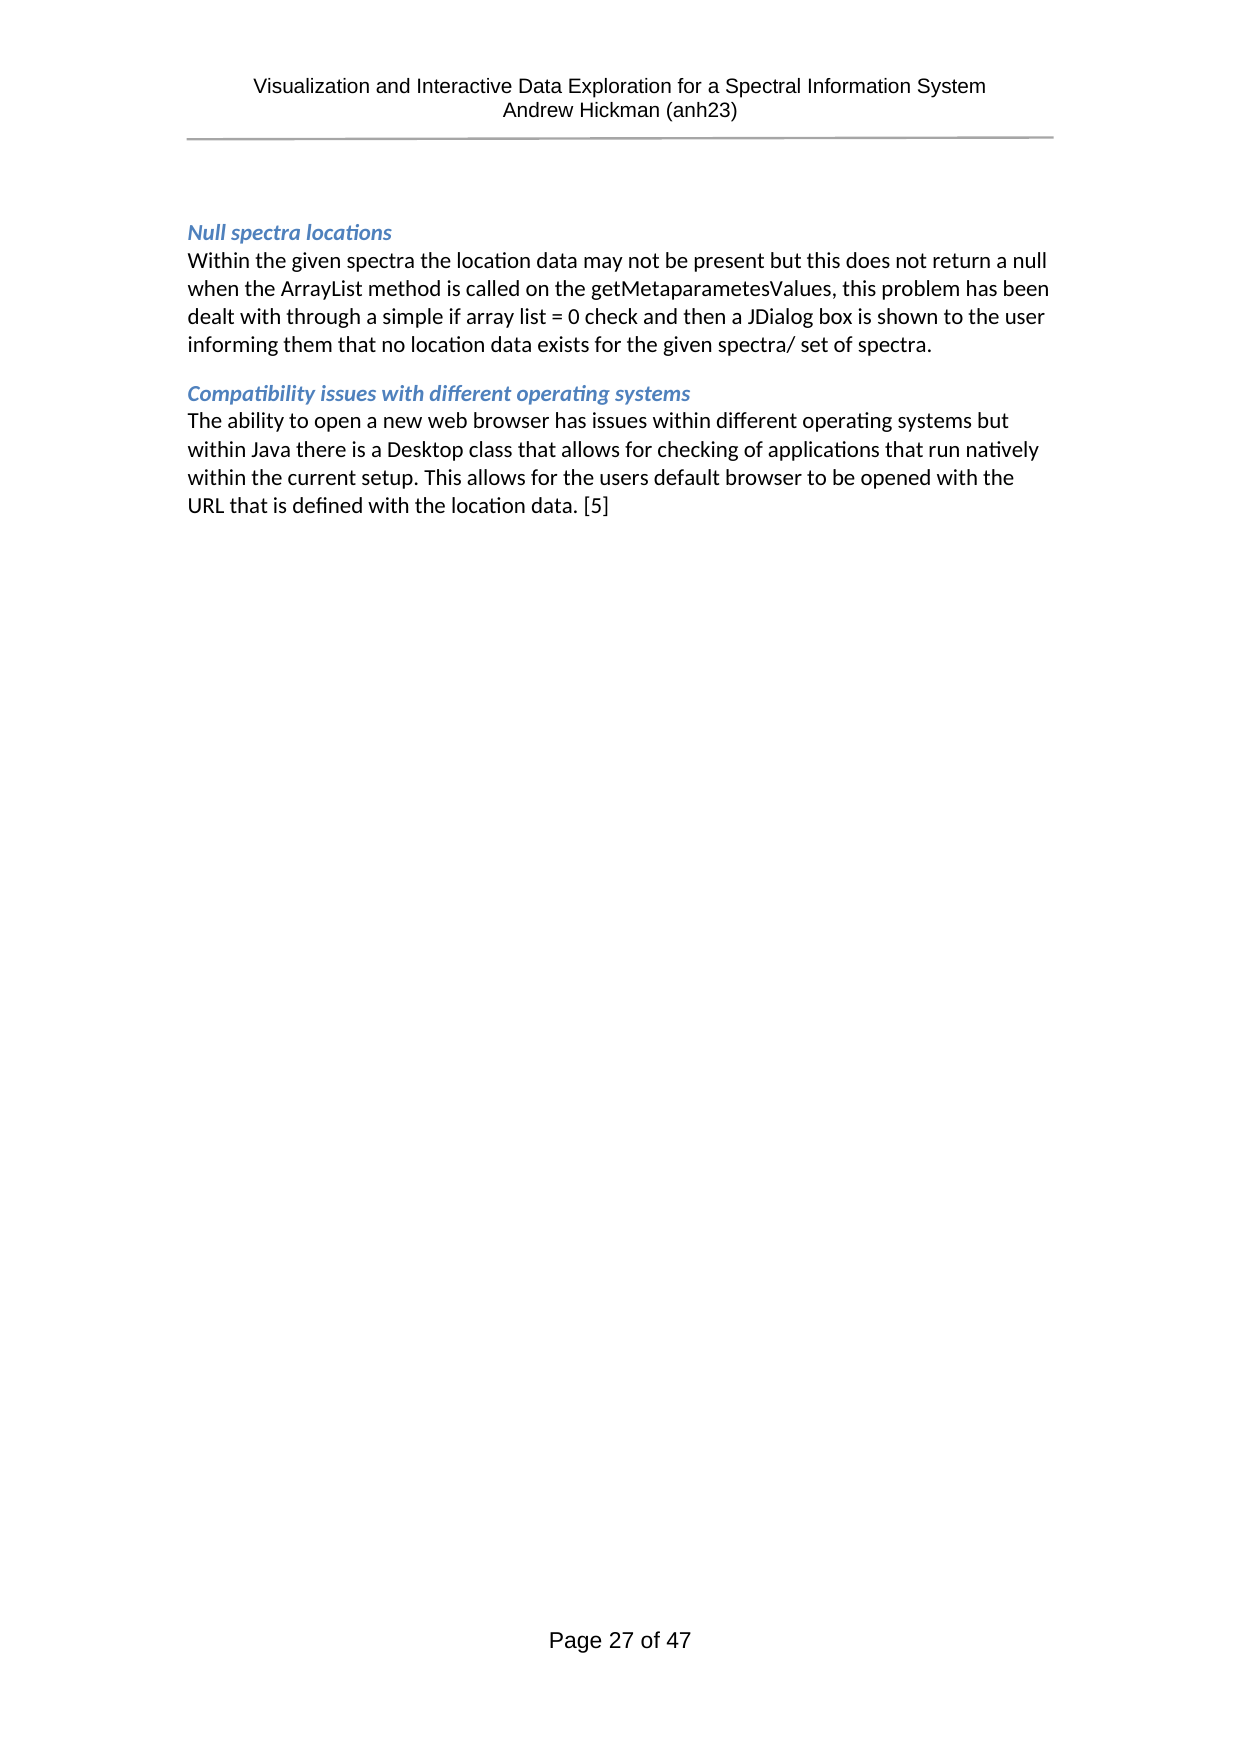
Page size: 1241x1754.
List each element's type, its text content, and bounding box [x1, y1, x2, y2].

subtitle Null spectra locations [187, 218, 1053, 246]
text Within the given spectra the location data may not be present but this does not return a null when the ArrayList method is called on the getMetaparametesValues, this problem has been dealt with through a simple if array list = 0 check and then a JDialog box is shown to the user informing them that no location data exists for the given spectra/ set of spectra. [187, 246, 1053, 358]
subtitle Compatibility issues with different operating systems [187, 379, 1053, 407]
text The ability to open a new web browser has issues within different operating systems but within Java there is a Desktop class that allows for checking of applications that run natively within the current setup. This allows for the users default browser to be opened with the URL that is defined with the location data. [5] [187, 407, 1053, 519]
